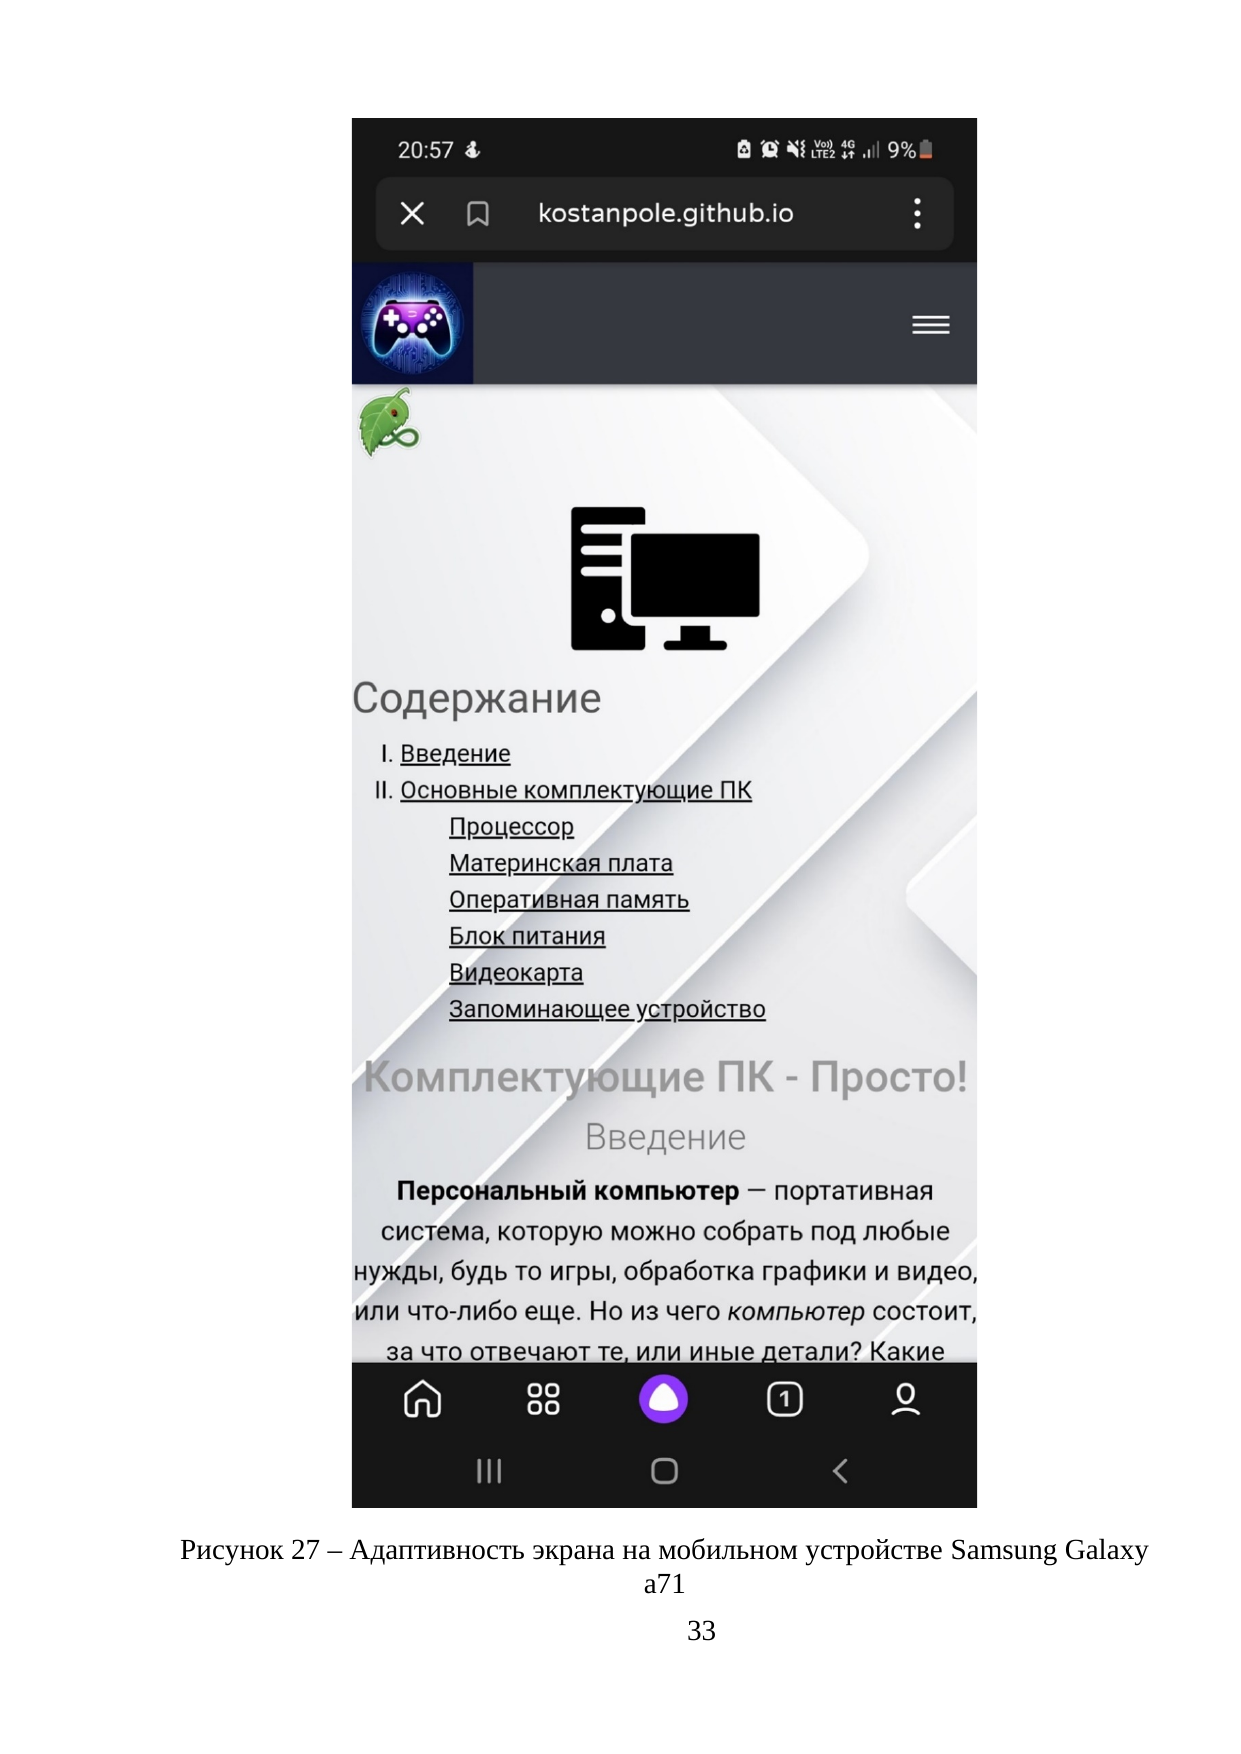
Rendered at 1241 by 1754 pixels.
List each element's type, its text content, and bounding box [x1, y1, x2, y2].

picture [351, 118, 978, 1508]
text Рисунок 27 – Адаптивность экрана на мобильном устройстве Samsung Galaxy a71 [177, 1532, 1152, 1599]
